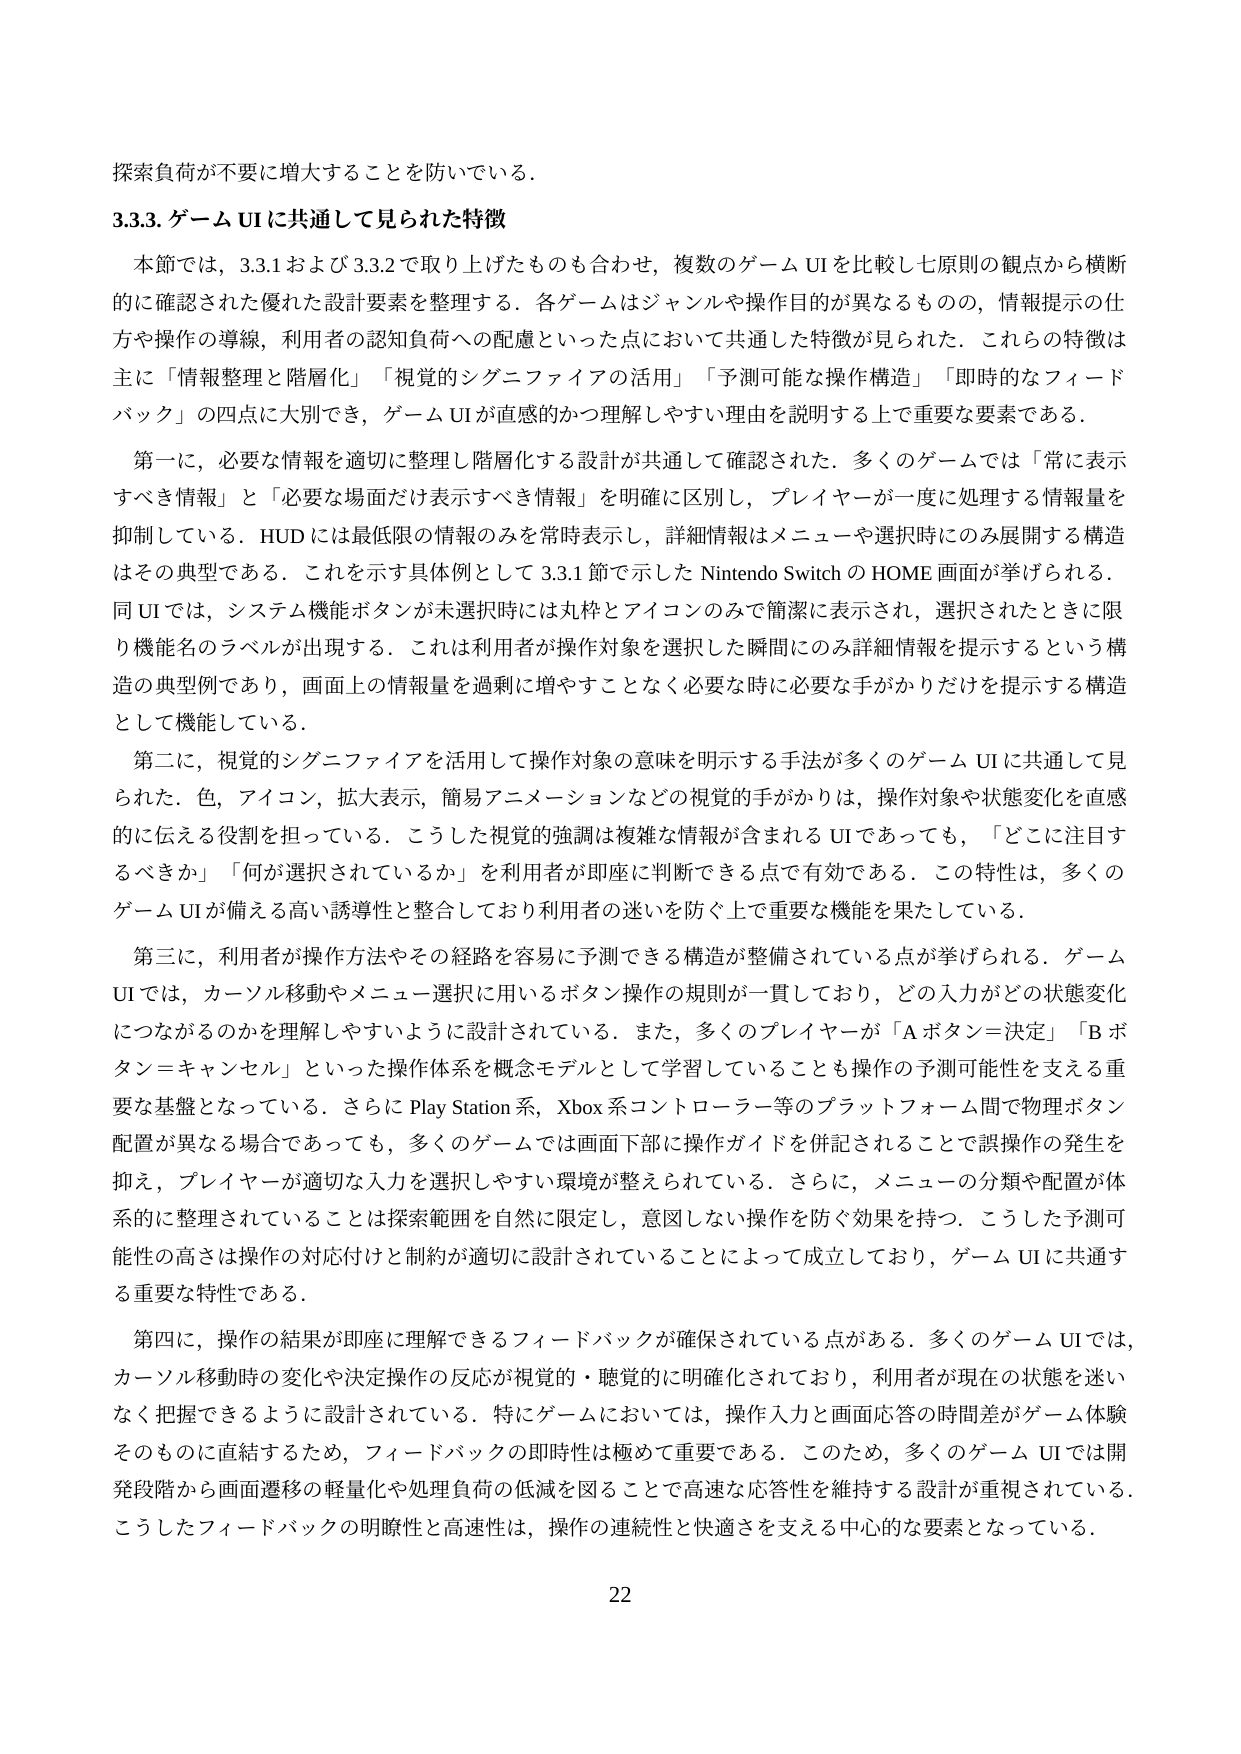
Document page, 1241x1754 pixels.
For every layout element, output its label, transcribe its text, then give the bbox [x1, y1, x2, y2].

text 本節では，3.3.1および3.3.2で取り上げたものも合わせ，複数のゲームUIを比較し七原則の観点から横断的に確認された優れた設計要素を整理する．各ゲームはジャンルや操作目的が異なるものの，情報提示の仕方や操作の導線，利用者の認知負荷への配慮といった点において共通した特徴が見られた．これらの特徴は主に「情報整理と階層化」「視覚的シグニファイアの活用」「予測可能な操作構造」「即時的なフィードバック」の四点に大別でき，ゲームUIが直感的かつ理解しやすい理由を説明する上で重要な要素である． [112, 245, 1128, 432]
text 第一に，必要な情報を適切に整理し階層化する設計が共通して確認された．多くのゲームでは「常に表示すべき情報」と「必要な場面だけ表示すべき情報」を明確に区別し，プレイヤーが一度に処理する情報量を抑制している．HUDには最低限の情報のみを常時表示し，詳細情報はメニューや選択時にのみ展開する構造はその典型である．これを示す具体例として3.3.1 節で示した Nintendo SwitchのHOME画面が挙げられる．同UIでは，システム機能ボタンが未選択時には丸枠とアイコンのみで簡潔に表示され，選択されたときに限り機能名のラベルが出現する．これは利用者が操作対象を選択した瞬間にのみ詳細情報を提示するという構造の典型例であり，画面上の情報量を過剰に増やすことなく必要な時に必要な手がかりだけを提示する構造として機能している． 第二に，視覚的シグニファイアを活用して操作対象の意味を明示する手法が多くのゲームUIに共通して見られた．色，アイコン，拡大表示，簡易アニメーションなどの視覚的手がかりは，操作対象や状態変化を直感的に伝える役割を担っている．こうした視覚的強調は複雑な情報が含まれるUIであっても，「どこに注目するべきか」「何が選択されているか」を利用者が即座に判断できる点で有効である．この特性は，多くのゲームUIが備える高い誘導性と整合しており利用者の迷いを防ぐ上で重要な機能を果たしている． [112, 441, 1128, 928]
text 第三に，利用者が操作方法やその経路を容易に予測できる構造が整備されている点が挙げられる．ゲームUIでは，カーソル移動やメニュー選択に用いるボタン操作の規則が一貫しており，どの入力がどの状態変化につながるのかを理解しやすいように設計されている．また，多くのプレイヤーが「A ボタン＝決定」「B ボタン＝キャンセル」といった操作体系を概念モデルとして学習していることも操作の予測可能性を支える重要な基盤となっている．さらにPlay Station系，Xbox系コントローラー等のプラットフォーム間で物理ボタン配置が異なる場合であっても，多くのゲームでは画面下部に操作ガイドを併記されることで誤操作の発生を抑え，プレイヤーが適切な入力を選択しやすい環境が整えられている．さらに，メニューの分類や配置が体系的に整理されていることは探索範囲を自然に限定し，意図しない操作を防ぐ効果を持つ．こうした予測可能性の高さは操作の対応付けと制約が適切に設計されていることによって成立しており，ゲームUIに共通する重要な特性である． [112, 936, 1128, 1311]
text 第四に，操作の結果が即座に理解できるフィードバックが確保されている点がある．多くのゲームUIでは，カーソル移動時の変化や決定操作の反応が視覚的・聴覚的に明確化されており，利用者が現在の状態を迷いなく把握できるように設計されている．特にゲームにおいては，操作入力と画面応答の時間差がゲーム体験そのものに直結するため，フィードバックの即時性は極めて重要である．このため，多くのゲームUIでは開発段階から画面遷移の軽量化や処理負荷の低減を図ることで高速な応答性を維持する設計が重視されている．こうしたフィードバックの明瞭性と高速性は，操作の連続性と快適さを支える中心的な要素となっている． [112, 1320, 1128, 1545]
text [112, 153, 1128, 191]
text 3.3.3. ゲームUIに共通して見られた特徴 [112, 199, 1128, 236]
